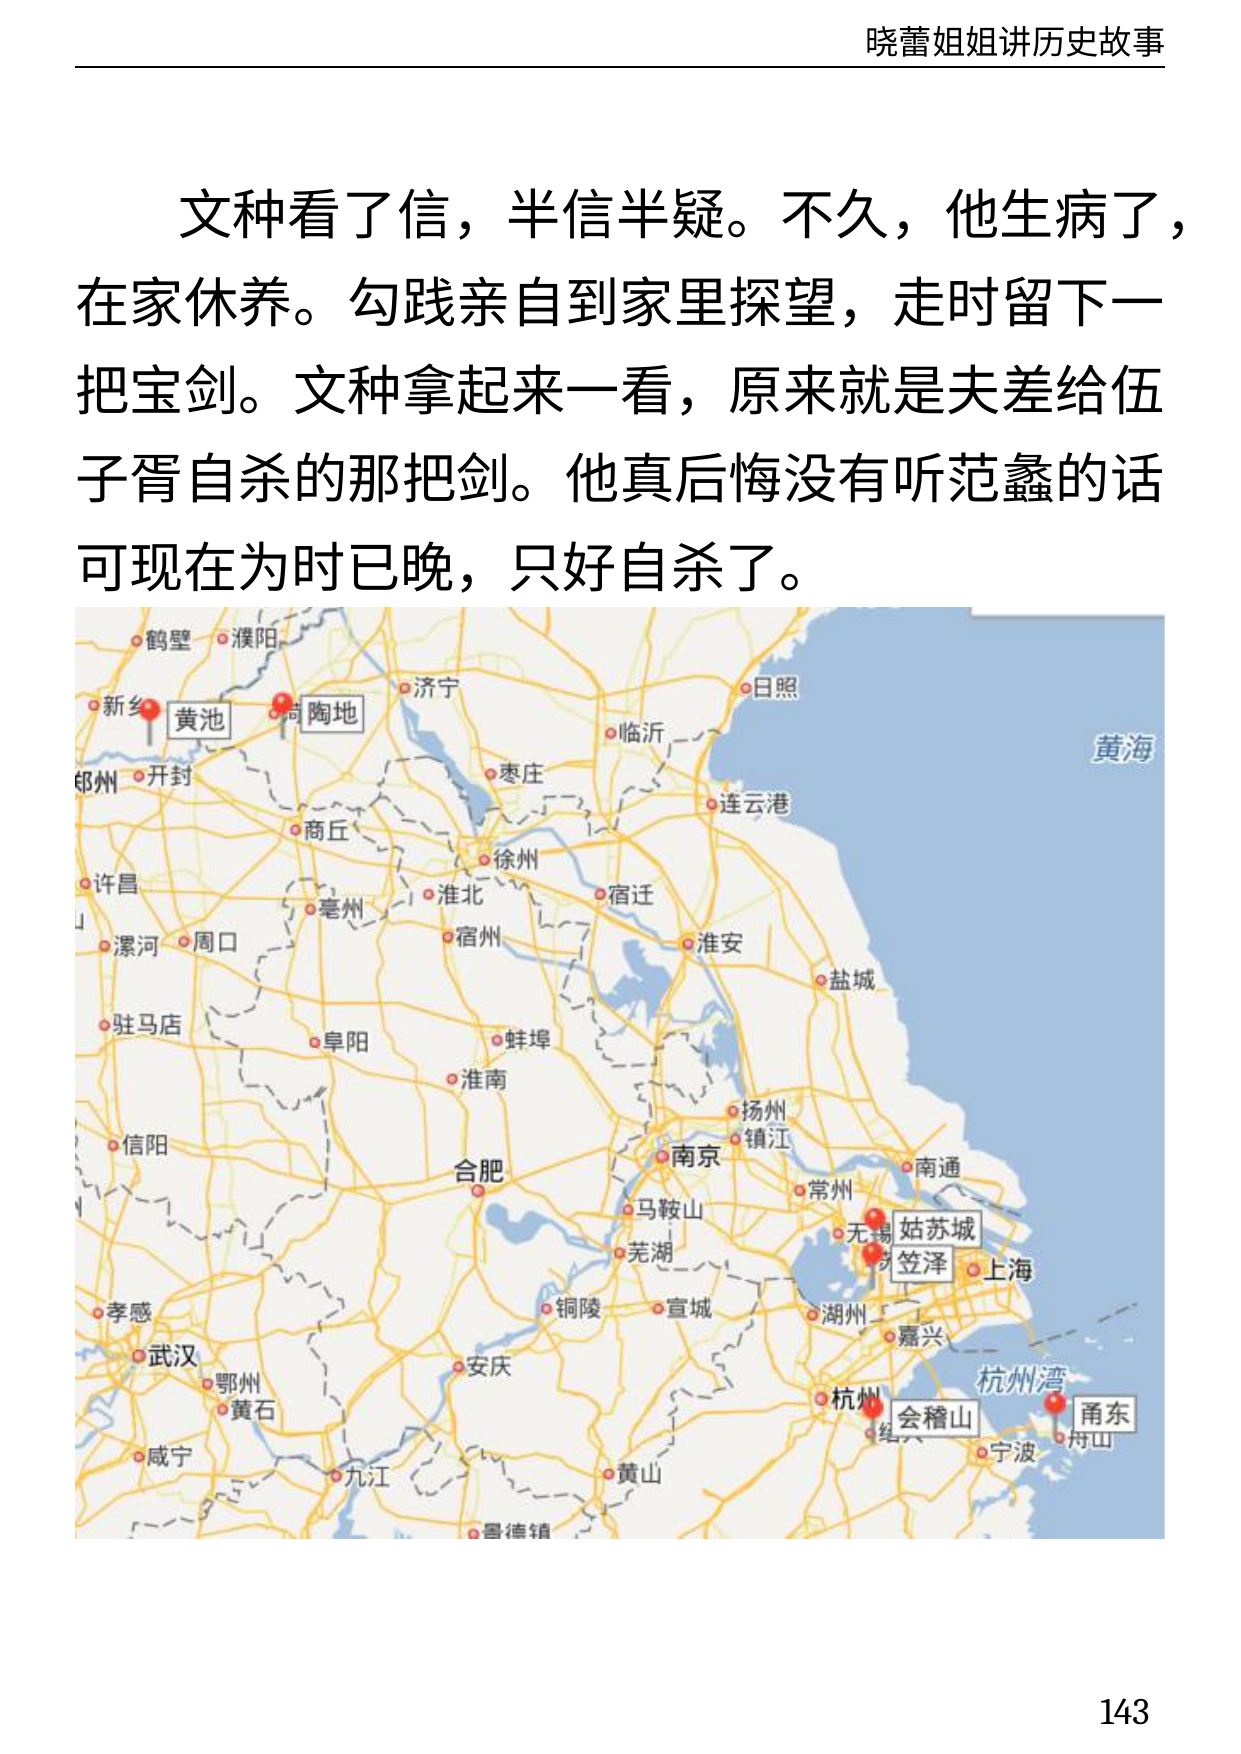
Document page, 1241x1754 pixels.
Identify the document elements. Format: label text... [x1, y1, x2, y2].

picture [75, 607, 1165, 1539]
text 文种看了信，半信半疑。不久，他生病了，在家休养。勾践亲自到家里探望，走时留下一把宝剑。文种拿起来一看，原来就是夫差给伍子胥自杀的那把剑。他真后悔没有听范蠡的话，可现在为时已晚，只好自杀了。 [75, 167, 1165, 607]
